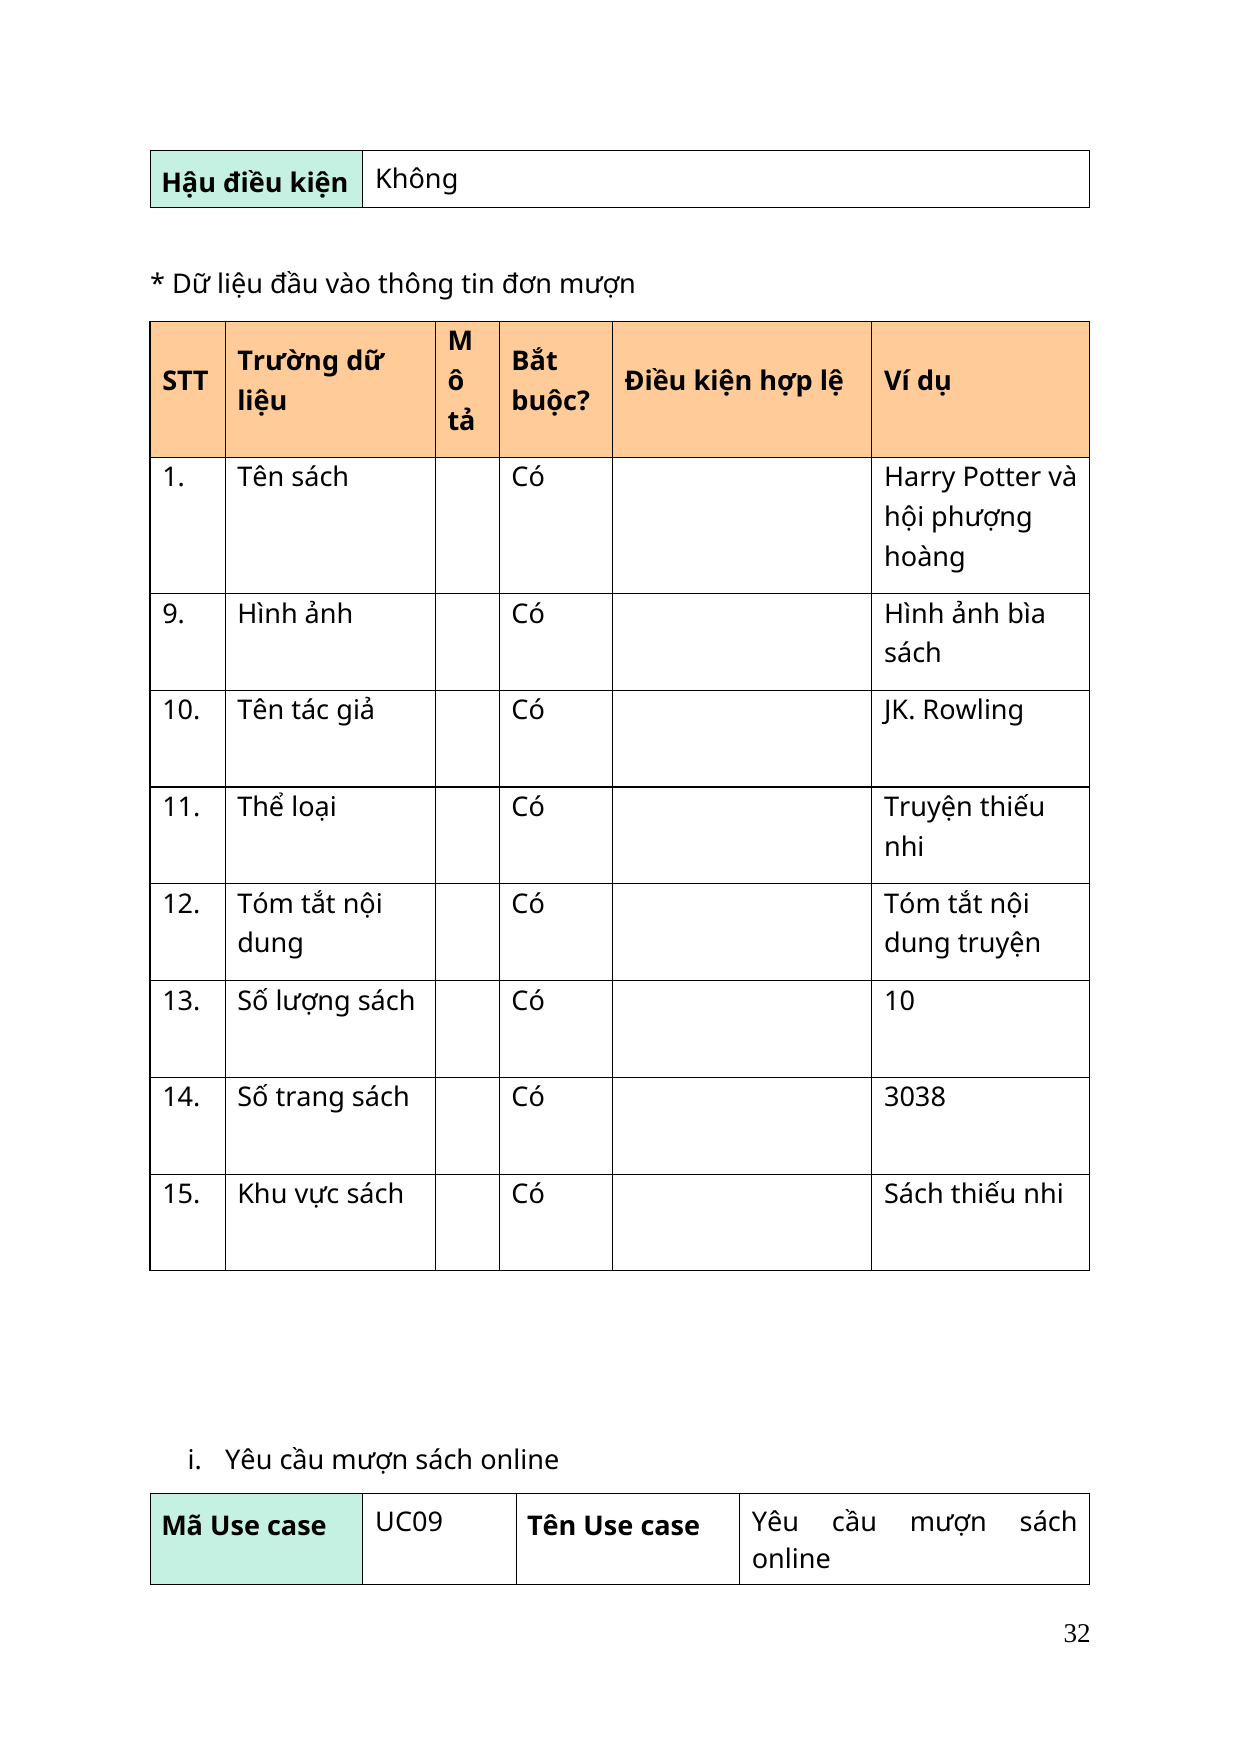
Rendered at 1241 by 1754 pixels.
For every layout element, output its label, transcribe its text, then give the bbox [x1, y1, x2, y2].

table_cell Sách thiếu nhi [872, 1175, 1089, 1270]
table_cell [613, 884, 871, 980]
table_cell [613, 1175, 871, 1270]
table_cell [613, 1078, 871, 1173]
table_cell [436, 458, 499, 593]
table_cell [151, 788, 225, 883]
table_cell Tóm tắt nội dung [226, 884, 435, 980]
table_cell [436, 981, 499, 1077]
table_cell 3038 [872, 1078, 1089, 1173]
table_cell Có [500, 458, 612, 593]
table_cell Có [500, 594, 612, 689]
table_header Ví dụ [872, 322, 1089, 457]
table_cell Tên tác giả [226, 691, 435, 786]
table_header Trường dữ liệu [226, 322, 435, 457]
table_header STT [151, 322, 225, 457]
table_cell Khu vực sách [226, 1175, 435, 1270]
table_cell [613, 981, 871, 1077]
table_cell [151, 1175, 225, 1270]
table_cell [151, 884, 225, 980]
table_cell [436, 884, 499, 980]
table_cell Tên sách [226, 458, 435, 593]
table_cell Có [500, 884, 612, 980]
table_cell Có [500, 1078, 612, 1173]
table_header Mô tả [436, 322, 499, 457]
table_header Mã Use case [151, 1494, 362, 1584]
table_header Điều kiện hợp lệ [613, 322, 871, 457]
table_cell [436, 1078, 499, 1173]
table_header Tên Use case [517, 1494, 739, 1584]
table_cell Thể loại [226, 788, 435, 883]
table_cell Số lượng sách [226, 981, 435, 1077]
table_cell Hình ảnh [226, 594, 435, 689]
table_cell Có [500, 1175, 612, 1270]
table_header UC09 [363, 1494, 516, 1584]
table_cell Hậu điều kiện [151, 151, 362, 207]
table_cell Hình ảnh bìa sách [872, 594, 1089, 689]
table_cell Có [500, 788, 612, 883]
table_cell 10 [872, 981, 1089, 1077]
table_header Yêu cầu mượn sách online [740, 1494, 1089, 1584]
text * Dữ liệu đầu vào thông tin đơn mượn [150, 264, 1090, 301]
table_cell Truyện thiếu nhi [872, 788, 1089, 883]
table_cell [436, 788, 499, 883]
table_cell Không [363, 151, 1089, 207]
table_cell [613, 594, 871, 689]
table_cell [613, 788, 871, 883]
table_cell Tóm tắt nội dung truyện [872, 884, 1089, 980]
table_cell JK. Rowling [872, 691, 1089, 786]
table_cell [436, 594, 499, 689]
subtitle Yêu cầu mượn sách online [187, 1441, 1090, 1477]
table_cell [151, 1078, 225, 1173]
table_cell [436, 691, 499, 786]
table_cell Có [500, 981, 612, 1077]
table_cell 1. [151, 458, 225, 593]
table_cell [613, 691, 871, 786]
table_cell [436, 1175, 499, 1270]
table_cell [151, 981, 225, 1077]
table_cell [613, 458, 871, 593]
table_cell Có [500, 691, 612, 786]
table_header Bắt buộc? [500, 322, 612, 457]
table_cell [151, 691, 225, 786]
table_cell [151, 594, 225, 689]
table_cell Số trang sách [226, 1078, 435, 1173]
table_cell Harry Potter và hội phượng hoàng [872, 458, 1089, 593]
